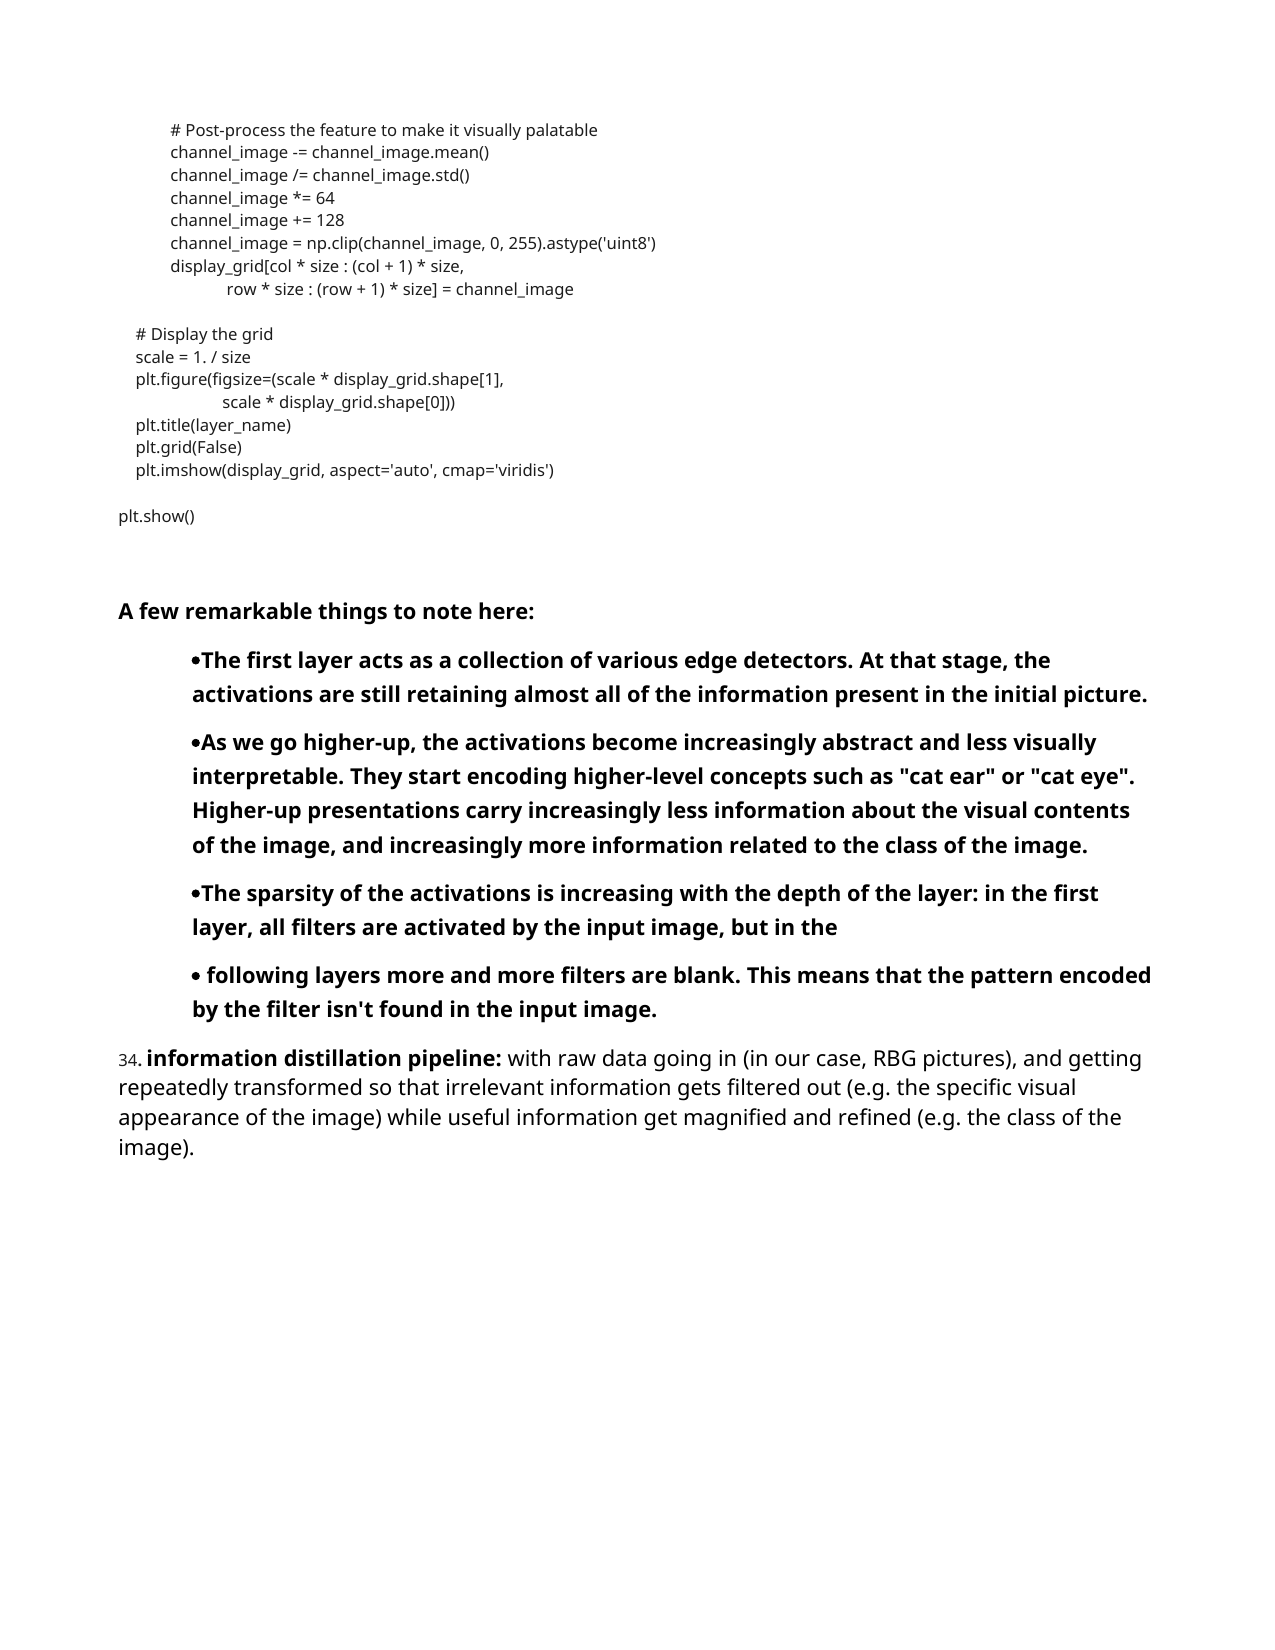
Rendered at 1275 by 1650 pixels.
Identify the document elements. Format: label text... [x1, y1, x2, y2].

text plt.grid(False) [118, 436, 1157, 459]
text 34. information distillation pipeline: with raw data going in (in our case, RBG pictures), and getting repeatedly transformed so that irrelevant information gets filtered out (e.g. the specific visual appearance of the image) while useful information get magnified and refined (e.g. the class of the image). [118, 1043, 1157, 1162]
text channel_image += 128 [118, 209, 1157, 232]
list As we go higher-up, the activations become increasingly abstract and less visually interpretable. They start encoding higher-level concepts such as "cat ear" or "cat eye". Higher-up presentations carry increasingly less information about the visual contents of the image, and increasingly more information related to the class of the image. [192, 727, 1157, 859]
list The first layer acts as a collection of various edge detectors. At that stage, the activations are still retaining almost all of the information present in the initial picture. [192, 645, 1157, 709]
text # Display the grid [118, 322, 1157, 345]
text plt.show() [118, 505, 1157, 528]
text A few remarkable things to note here: [118, 596, 1157, 626]
text channel_image *= 64 [118, 186, 1157, 209]
text channel_image /= channel_image.std() [118, 163, 1157, 186]
text channel_image -= channel_image.mean() [118, 141, 1157, 163]
text plt.figure(figsize=(scale * display_grid.shape[1], [118, 368, 1157, 391]
text # Post-process the feature to make it visually palatable [118, 118, 1157, 141]
list The sparsity of the activations is increasing with the depth of the layer: in the first layer, all filters are activated by the input image, but in the [192, 878, 1157, 942]
text scale * display_grid.shape[0])) [118, 391, 1157, 413]
text display_grid[col * size : (col + 1) * size, [118, 254, 1157, 277]
text plt.imshow(display_grid, aspect='auto', cmap='viridis') [118, 459, 1157, 481]
text scale = 1. / size [118, 345, 1157, 368]
text plt.title(layer_name) [118, 413, 1157, 436]
list following layers more and more filters are blank. This means that the pattern encoded by the filter isn't found in the input image. [192, 960, 1157, 1024]
text row * size : (row + 1) * size] = channel_image [118, 277, 1157, 300]
text channel_image = np.clip(channel_image, 0, 255).astype('uint8') [118, 232, 1157, 254]
